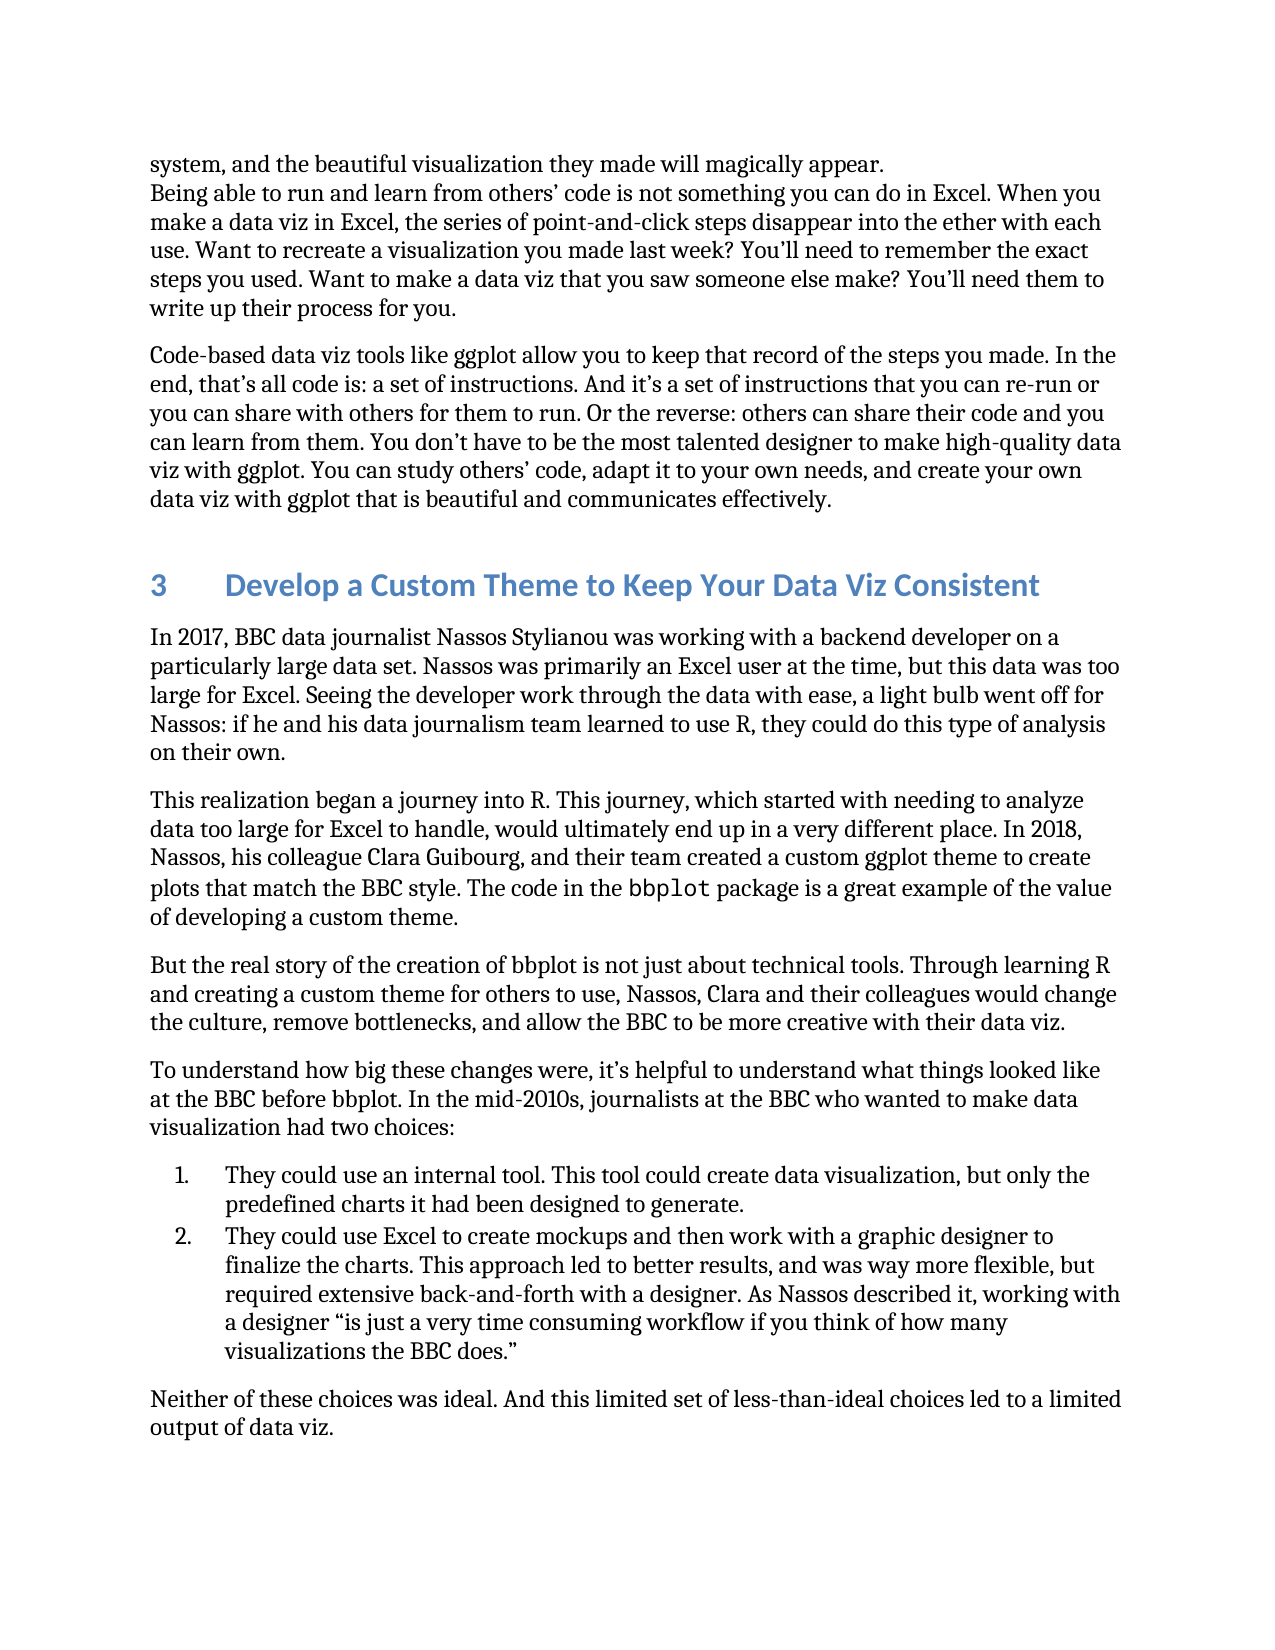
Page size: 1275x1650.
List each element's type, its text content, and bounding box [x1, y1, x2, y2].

text Neither of these choices was ideal. And this limited set of less-than-ideal choices led to a limited output of data viz. [150, 1384, 1125, 1442]
list They could use an internal tool. This tool could create data visualization, but only the predefined charts it had been designed to generate. [175, 1161, 1125, 1218]
list They could use Excel to create mockups and then work with a graphic designer to finalize the charts. This approach led to better results, and was way more flexible, but required extensive back-and-forth with a designer. As Nassos described it, working with a designer “is just a very time consuming workflow if you think of how many visualizations the BBC does.” [175, 1222, 1125, 1366]
subtitle 3 Develop a Custom Theme to Keep Your Data Viz Consistent [150, 564, 1125, 604]
text This realization began a journey into R. This journey, which started with needing to analyze data too large for Excel to handle, would ultimately end up in a very different place. In 2018, Nassos, his colleague Clara Guibourg, and their team created a custom ggplot theme to create plots that match the BBC style. The code in the bbplot package is a great example of the value of developing a custom theme. [150, 786, 1125, 932]
text In 2017, BBC data journalist Nassos Stylianou was working with a backend developer on a particularly large data set. Nassos was primarily an Excel user at the time, but this data was too large for Excel. Seeing the developer work through the data with ease, a light bulb went off for Nassos: if he and his data journalism team learned to use R, they could do this type of analysis on their own. [150, 623, 1125, 767]
text Code-based data viz tools like ggplot allow you to keep that record of the steps you made. In the end, that’s all code is: a set of instructions. And it’s a set of instructions that you can re-run or you can share with others for them to run. Or the reverse: others can share their code and you can learn from them. You don’t have to be the most talented designer to make high-quality data viz with ggplot. You can study others’ code, adapt it to your own needs, and create your own data viz with ggplot that is beautiful and communicates effectively. [150, 341, 1125, 514]
text To understand how big these changes were, it’s helpful to understand what things looked like at the BBC before bbplot. In the mid-2010s, journalists at the BBC who wanted to make data visualization had two choices: [150, 1056, 1125, 1142]
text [150, 150, 1125, 322]
text But the real story of the creation of bbplot is not just about technical tools. Through learning R and creating a custom theme for others to use, Nassos, Clara and their colleagues would change the culture, remove bottlenecks, and allow the BBC to be more creative with their data viz. [150, 951, 1125, 1037]
